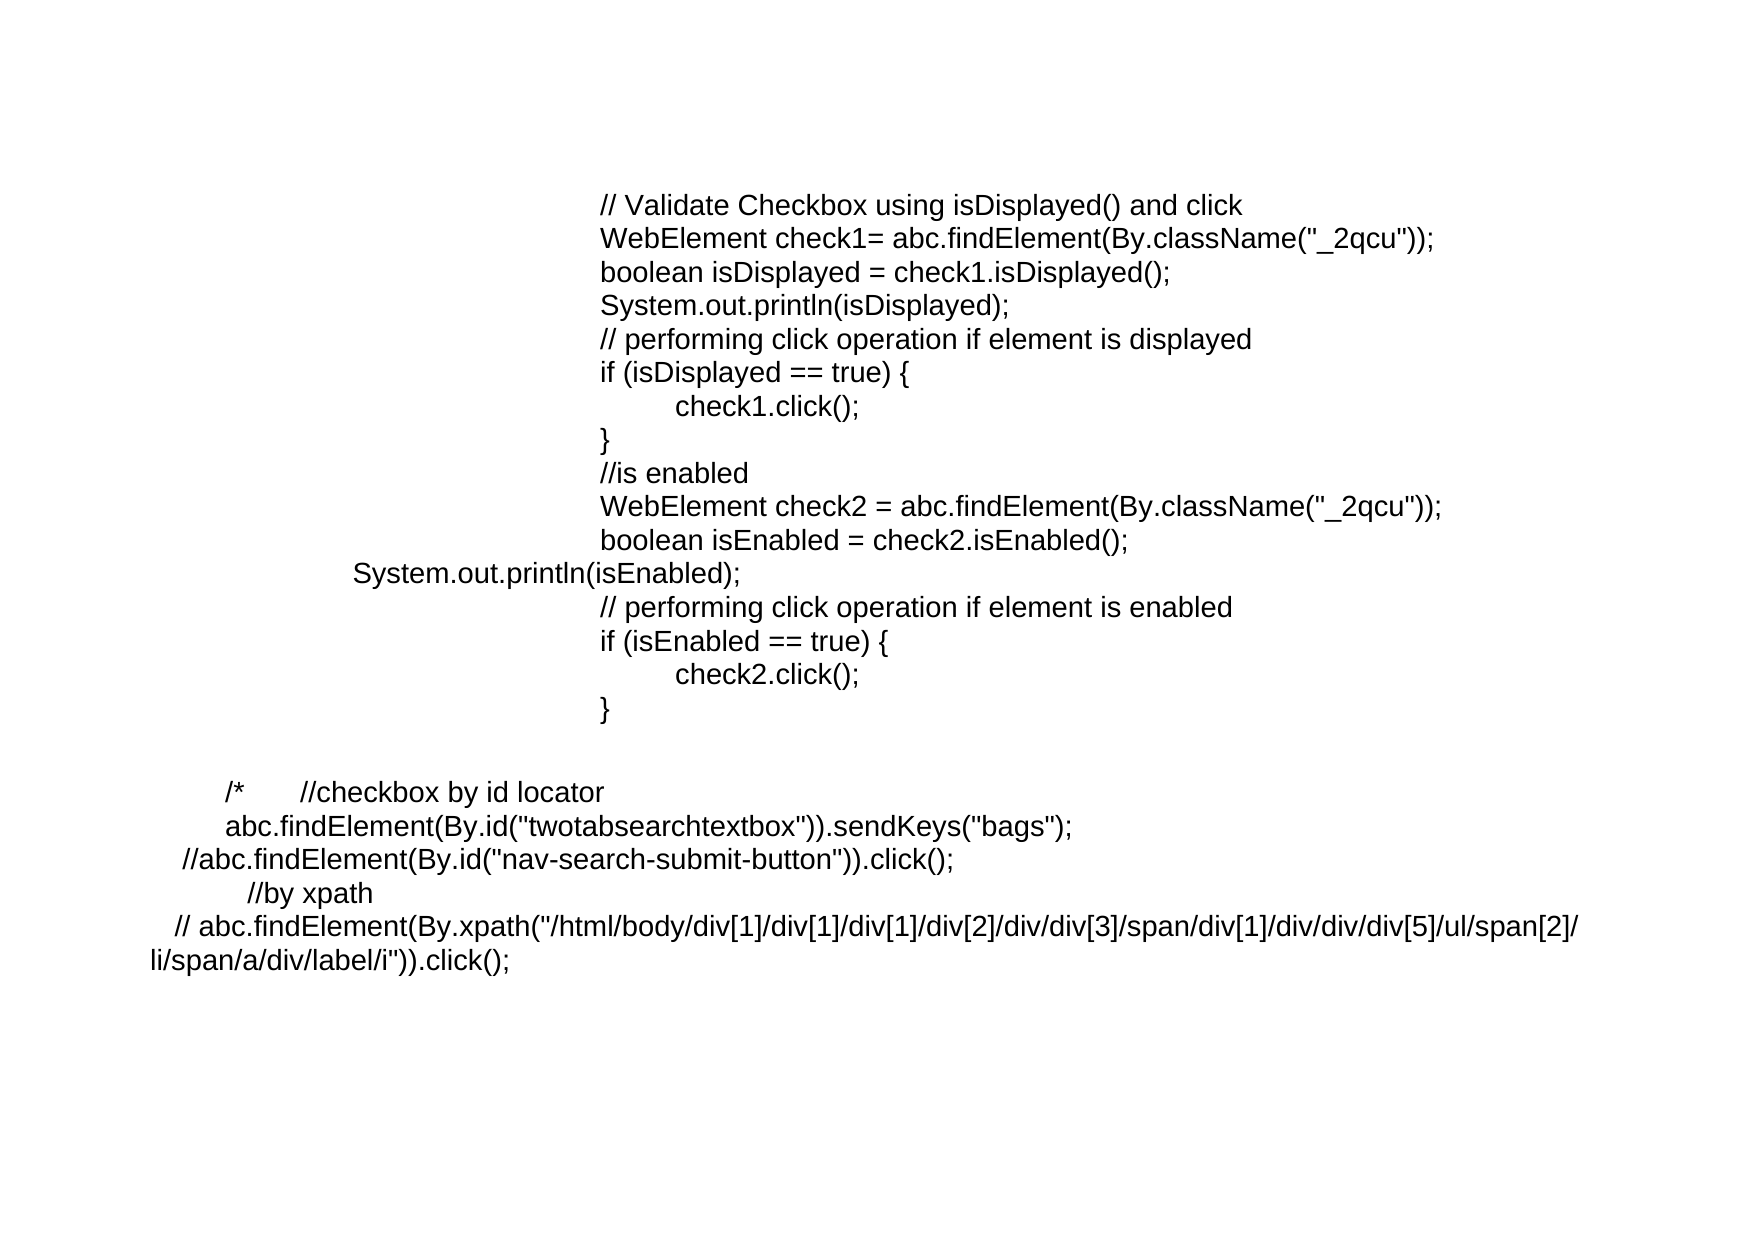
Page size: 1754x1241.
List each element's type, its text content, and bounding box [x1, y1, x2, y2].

text if (isDisplayed == true) { [150, 355, 1604, 389]
text System.out.println(isDisplayed); [150, 288, 1604, 322]
text } [150, 422, 1604, 456]
text //by xpath [150, 876, 1604, 909]
text //abc.findElement(By.id("nav-search-submit-button")).click(); [150, 842, 1604, 876]
text // performing click operation if element is enabled [150, 590, 1604, 623]
text //is enabled [150, 456, 1604, 489]
text System.out.println(isEnabled); [150, 556, 1604, 590]
text // performing click operation if element is displayed [150, 322, 1604, 355]
text boolean isEnabled = check2.isEnabled(); [150, 523, 1604, 556]
text WebElement check2 = abc.findElement(By.className("_2qcu")); [150, 489, 1604, 523]
text // Validate Checkbox using isDisplayed() and click [150, 187, 1604, 221]
text /* //checkbox by id locator [150, 775, 1604, 808]
text abc.findElement(By.id("twotabsearchtextbox")).sendKeys("bags"); [150, 808, 1604, 842]
text // abc.findElement(By.xpath("/html/body/div[1]/div[1]/div[1]/div[2]/div/div[3]/span/div[1]/div/div/div[5]/ul/span[2]/li/span/a/div/label/i")).click(); [150, 909, 1604, 976]
text check1.click(); [150, 389, 1604, 422]
text } [150, 691, 1604, 724]
text boolean isDisplayed = check1.isDisplayed(); [150, 254, 1604, 288]
text WebElement check1= abc.findElement(By.className("_2qcu")); [150, 221, 1604, 254]
text if (isEnabled == true) { [150, 623, 1604, 657]
text check2.click(); [150, 657, 1604, 691]
